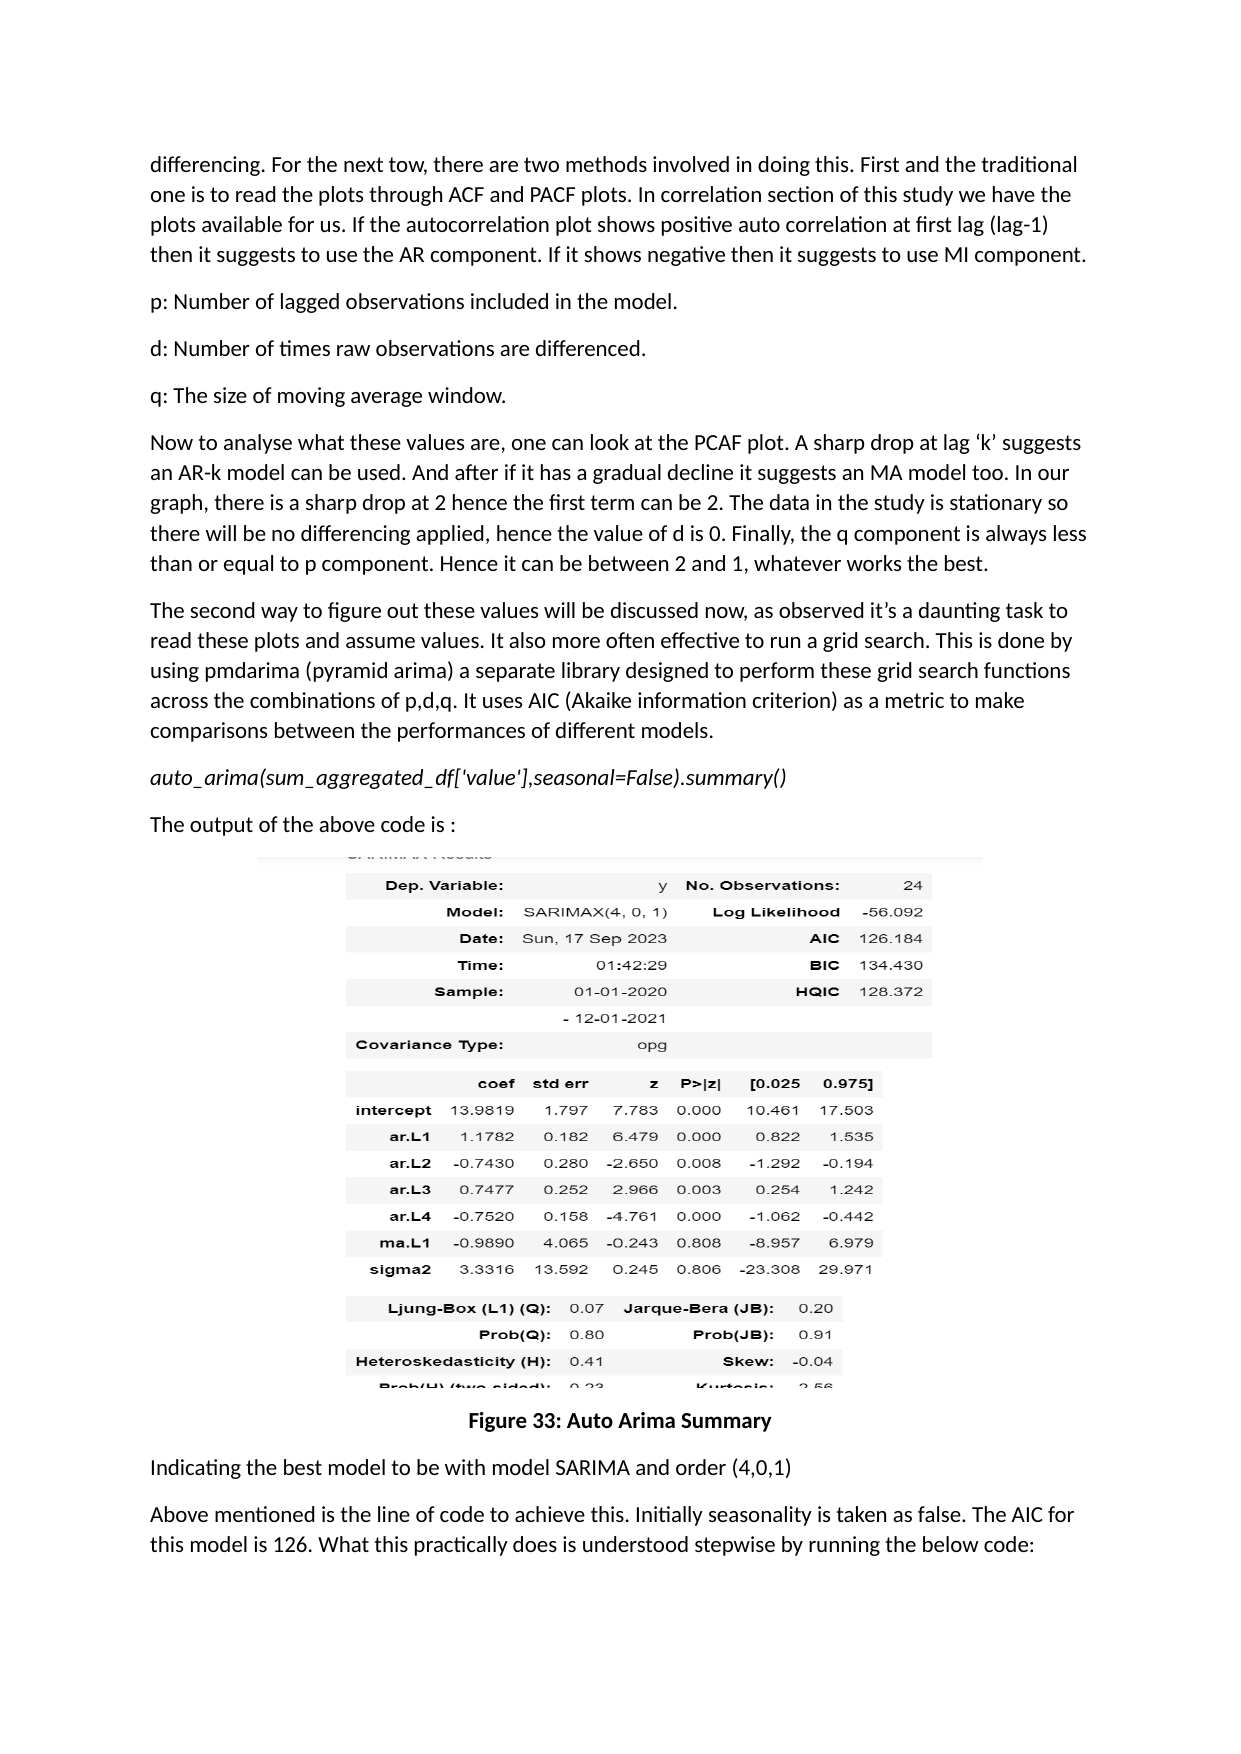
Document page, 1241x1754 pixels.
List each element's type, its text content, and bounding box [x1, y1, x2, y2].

text d: Number of times raw observations are differenced. [150, 334, 1090, 362]
text The second way to figure out these values will be discussed now, as observed it’s a daunting task to read these plots and assume values. It also more often effective to run a grid search. This is done by using pmdarima (pyramid arima) a separate library designed to perform these grid search functions across the combinations of p,d,q. It uses AIC (Akaike information criterion) as a metric to make comparisons between the performances of different models. [150, 596, 1090, 745]
text Figure 33: Auto Arima Summary [150, 1407, 1090, 1435]
text The output of the above code is : [150, 810, 1090, 838]
text Above mentioned is the line of code to achieve this. Initially seasonality is taken as false. The AIC for this model is 126. What this practically does is understood stepwise by running the below code: [150, 1500, 1090, 1559]
text Indicating the best model to be with model SARIMA and order (4,0,1) [150, 1453, 1090, 1482]
text Now to analyse what these values are, one can look at the PCAF plot. A sharp drop at lag ‘k’ suggests an AR-k model can be used. And after if it has a gradual decline it suggests an MA model too. In our graph, there is a sharp drop at 2 hence the first term can be 2. The data in the study is stationary so there will be no differencing applied, hence the value of d is 0. Finally, the q component is always less than or equal to p component. Hence it can be between 2 and 1, whatever works the best. [150, 428, 1090, 577]
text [150, 150, 1090, 269]
text auto_arima(sum_aggregated_df['value'],seasonal=False).summary() [150, 763, 1090, 792]
picture [257, 857, 983, 1388]
text p: Number of lagged observations included in the model. [150, 287, 1090, 316]
text q: The size of moving average window. [150, 381, 1090, 409]
